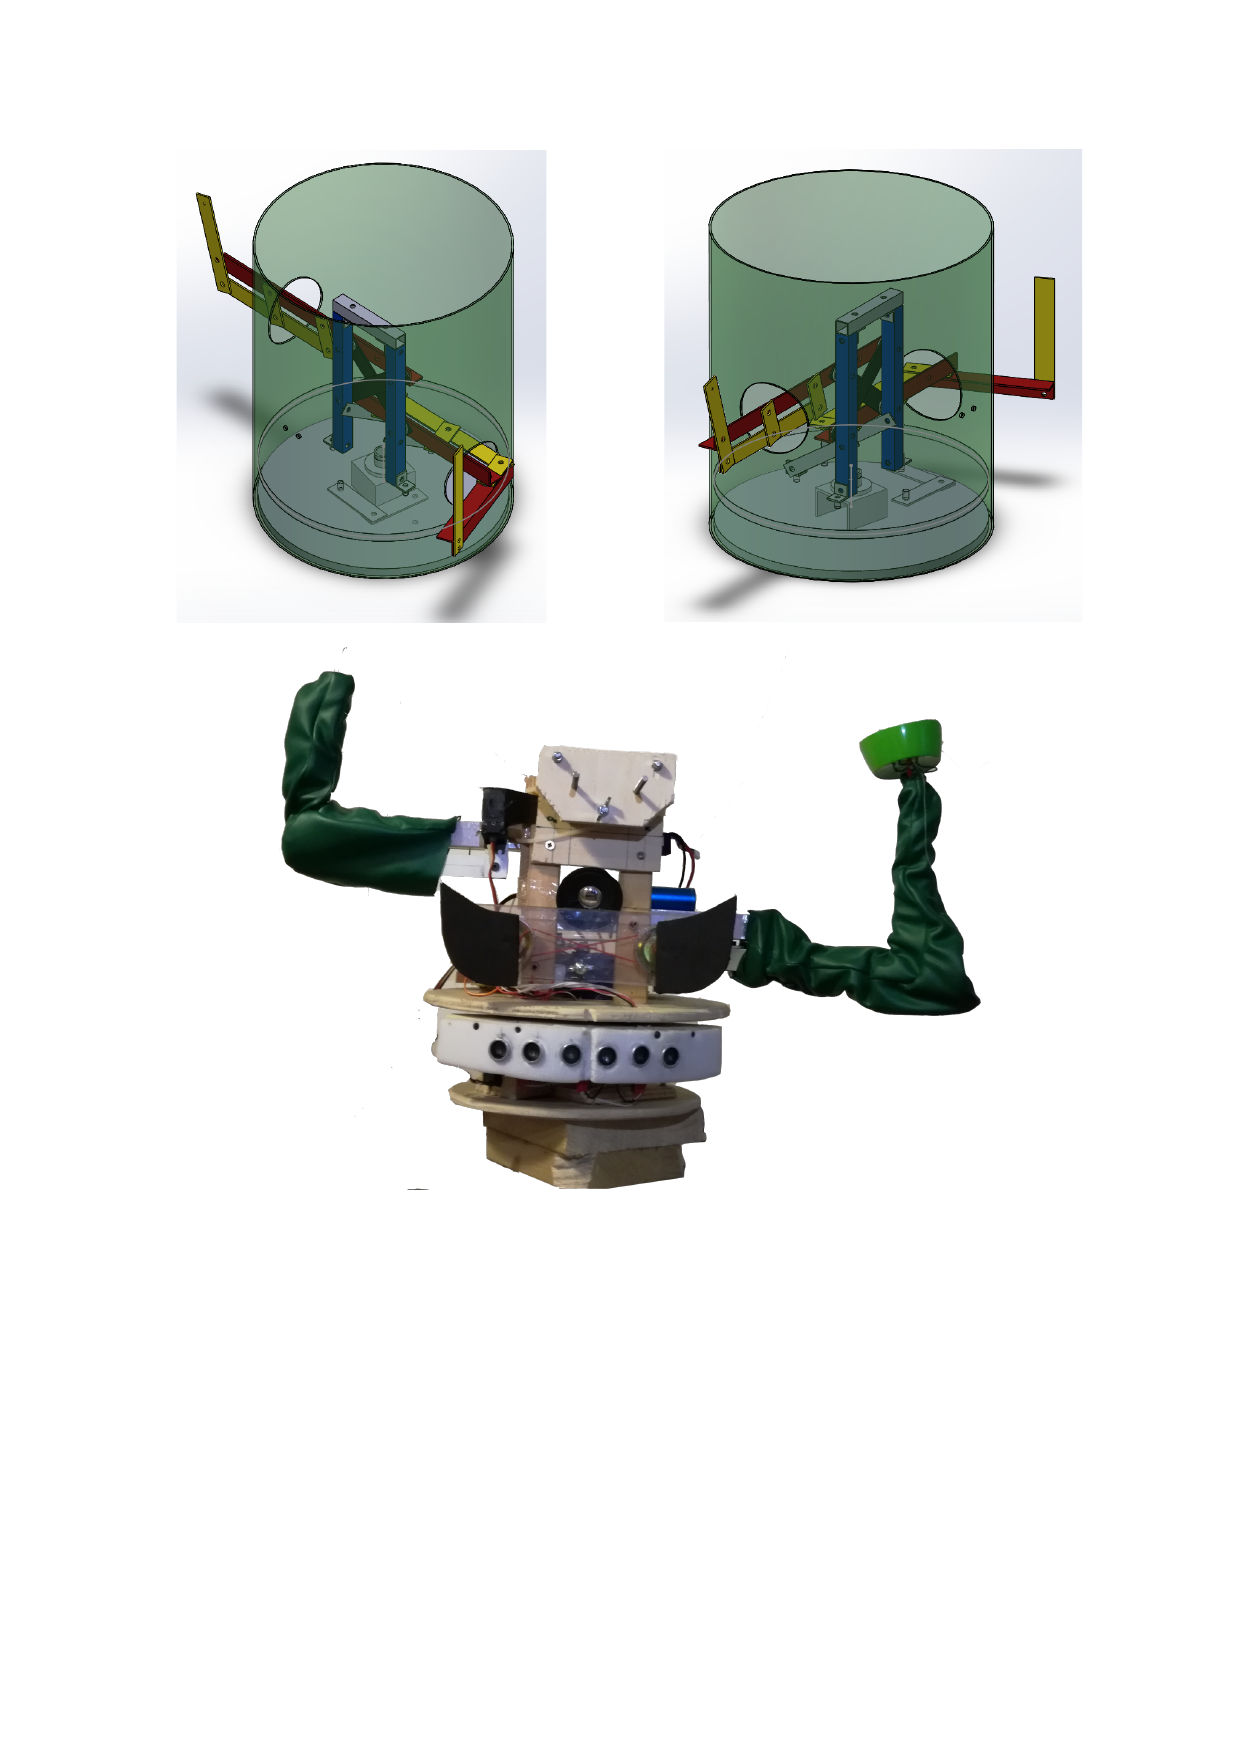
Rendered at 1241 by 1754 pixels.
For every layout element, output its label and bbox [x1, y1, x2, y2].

picture [250, 645, 990, 1190]
picture [176, 150, 547, 623]
picture [664, 149, 1083, 622]
